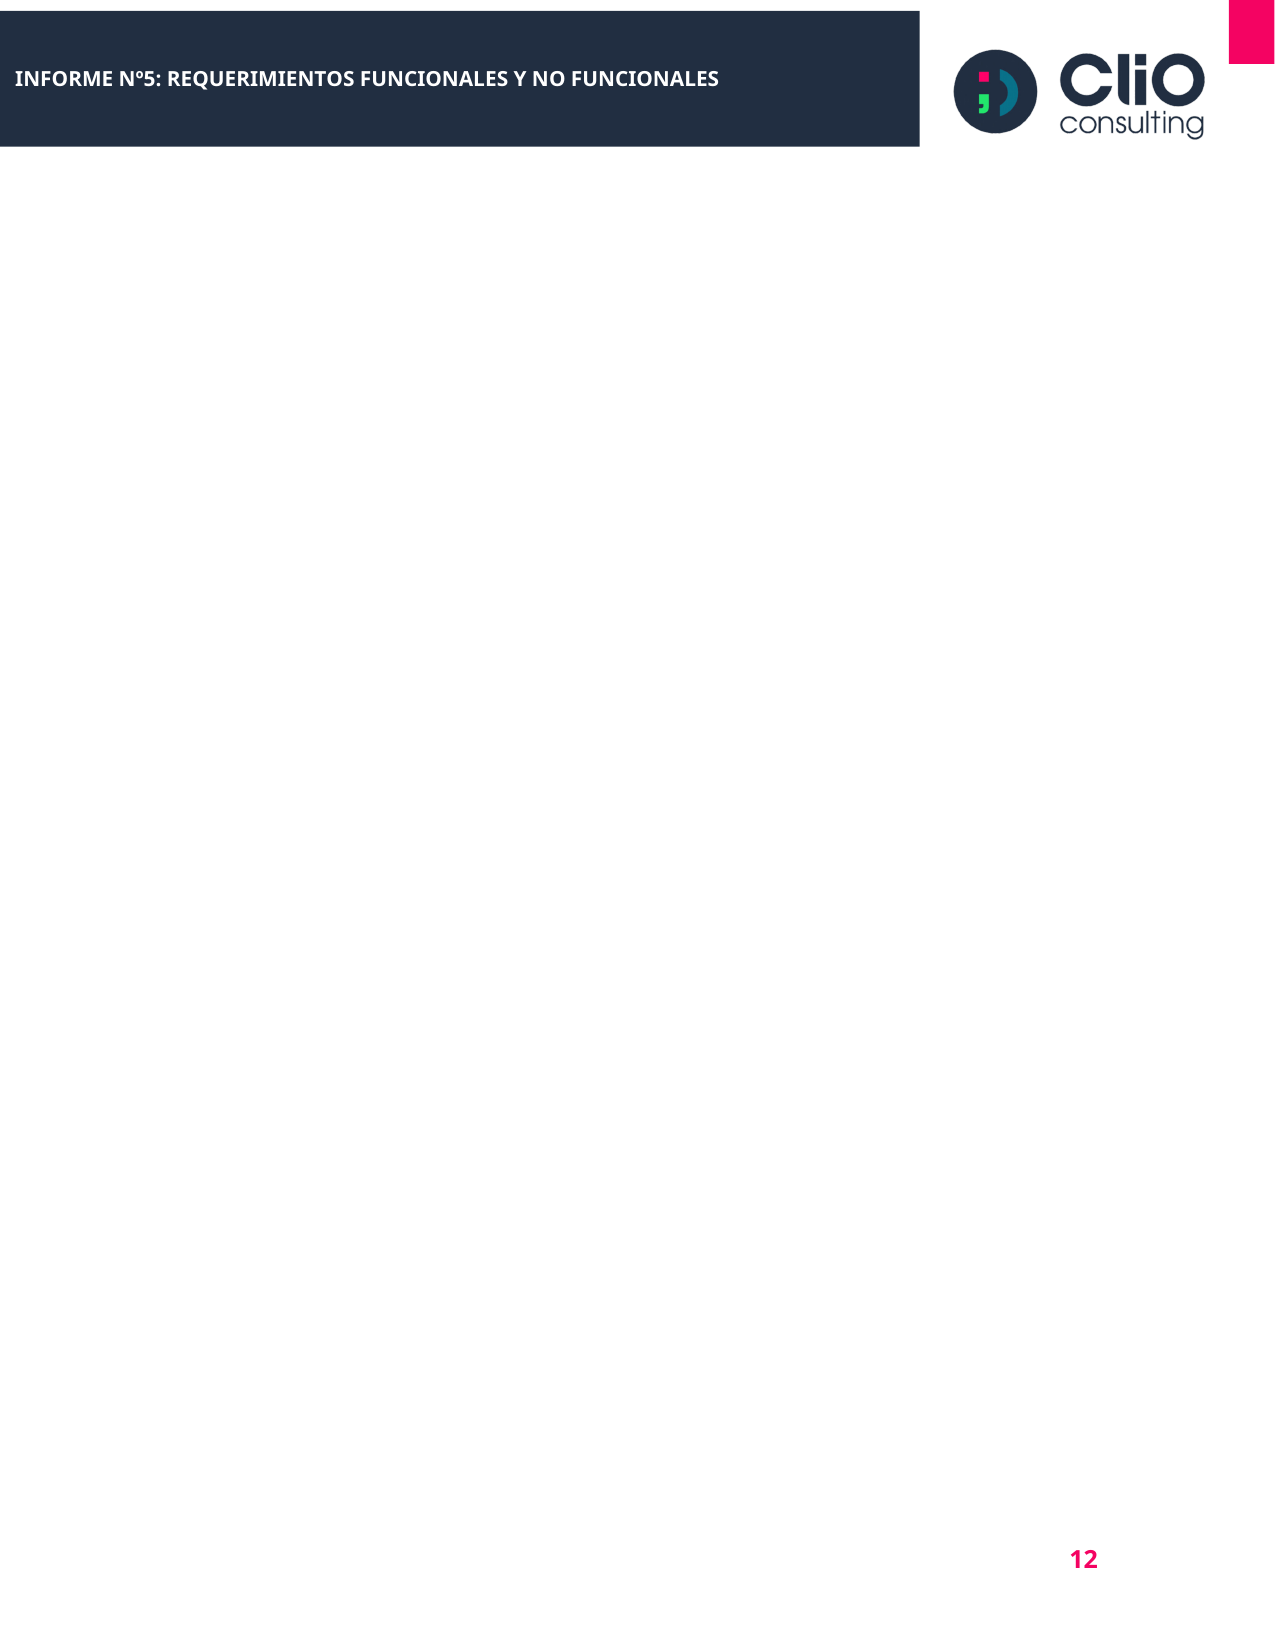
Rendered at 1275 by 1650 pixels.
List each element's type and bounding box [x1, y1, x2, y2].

picture [920, 45, 1275, 147]
